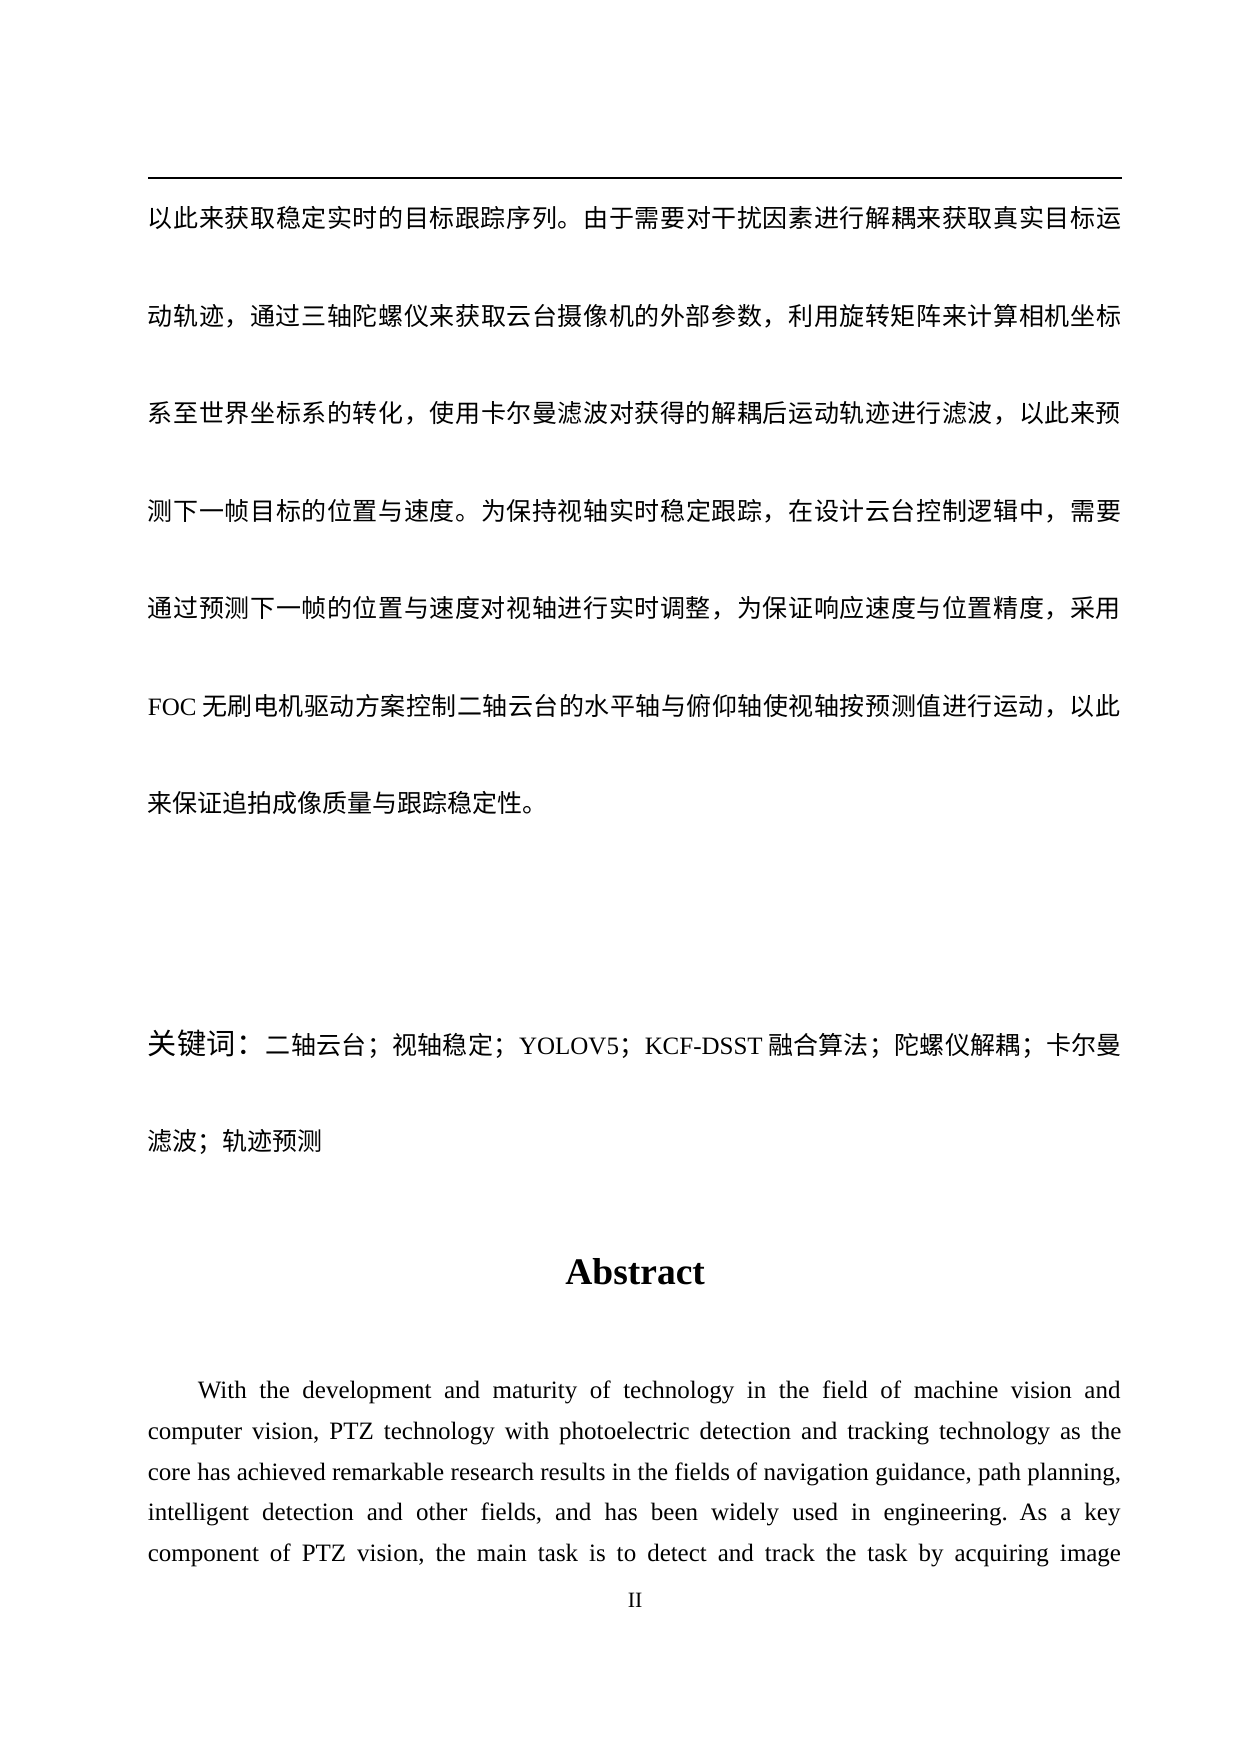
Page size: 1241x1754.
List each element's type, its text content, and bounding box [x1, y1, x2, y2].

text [148, 184, 1122, 834]
text 关键词：二轴云台；视轴稳定；YOLOV5；KCF-DSST融合算法；陀螺仪解耦；卡尔曼滤波；轨迹预测 [148, 1009, 1122, 1172]
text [148, 1374, 1122, 1569]
text Abstract [148, 1238, 1122, 1303]
